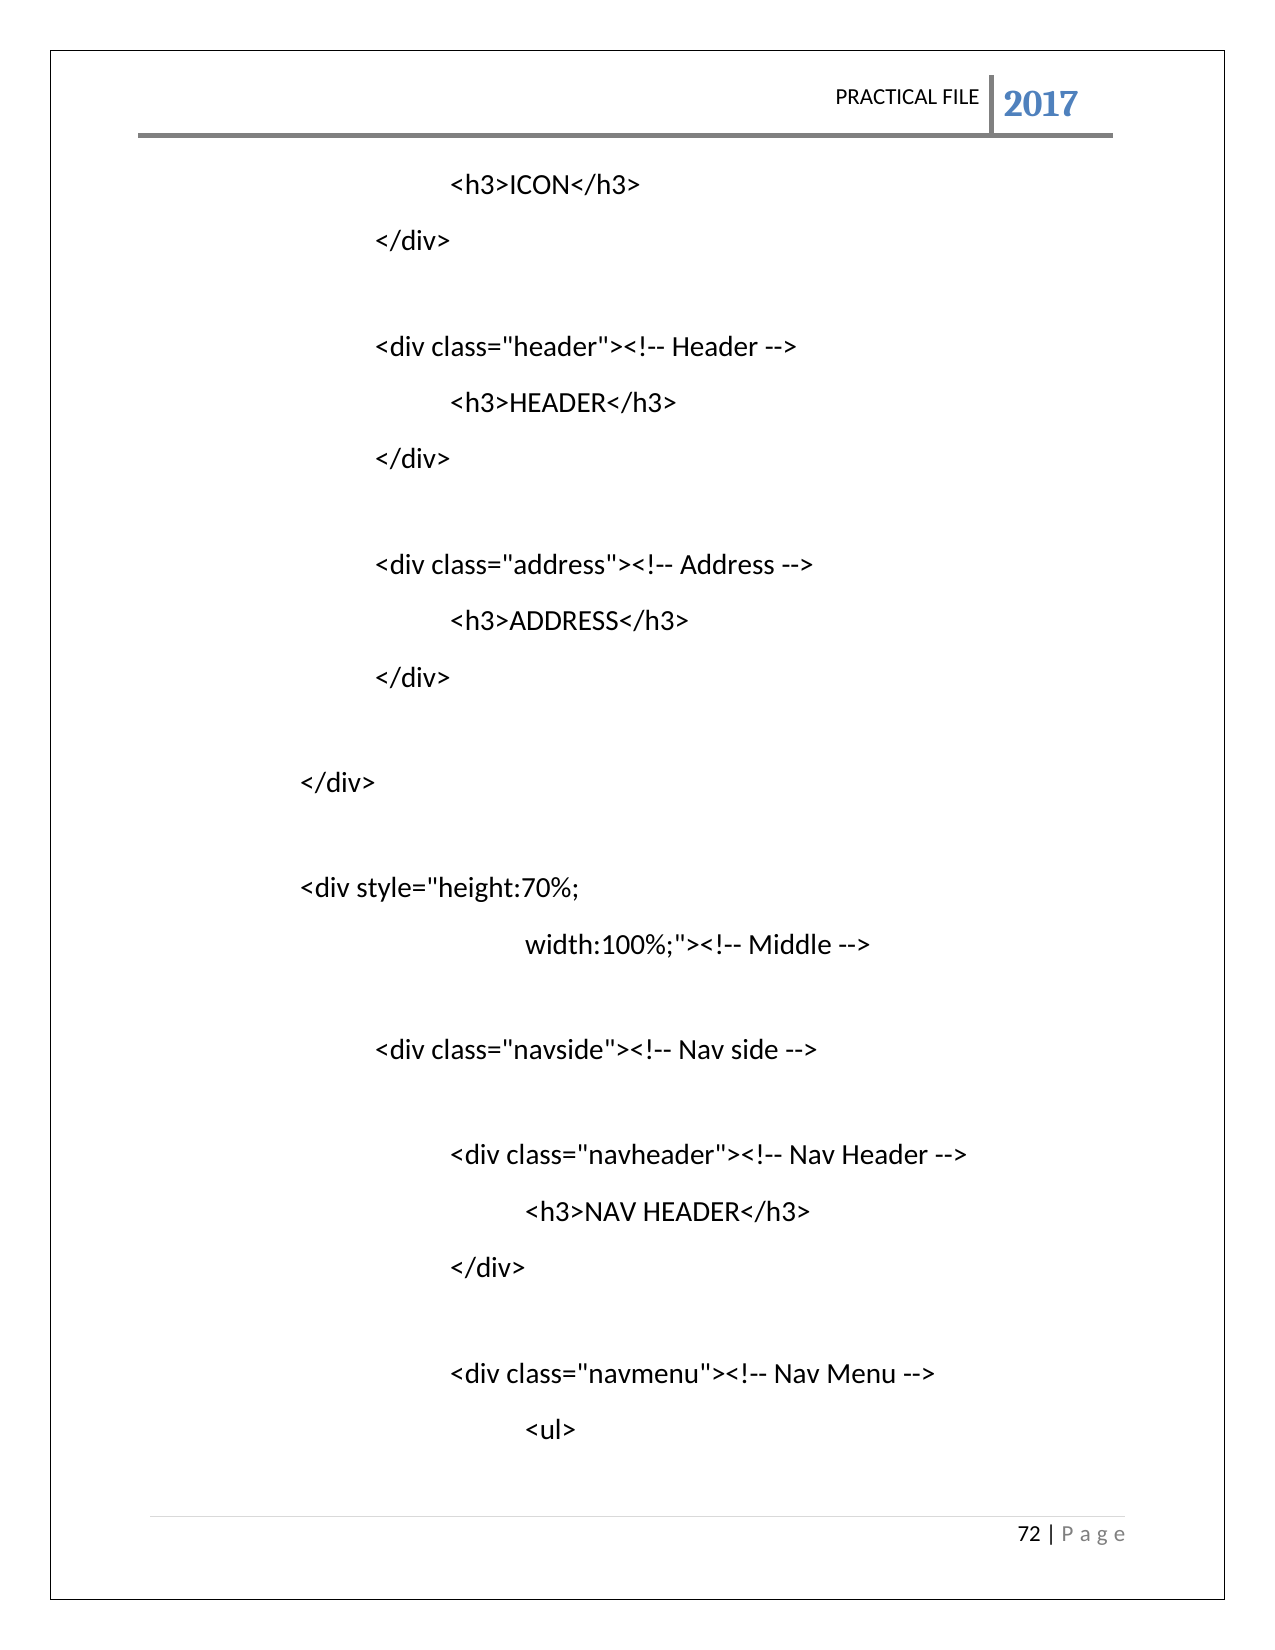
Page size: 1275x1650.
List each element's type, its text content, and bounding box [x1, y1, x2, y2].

text <div class="navmenu"><!-- Nav Menu --> [150, 1355, 1125, 1390]
text </div> [150, 441, 1125, 476]
text <div class="header"><!-- Header --> [150, 328, 1125, 363]
text width:100%;"><!-- Middle --> [150, 926, 1125, 961]
text <h3>ICON</h3> [150, 166, 1125, 201]
text <div class="navside"><!-- Nav side --> [150, 1031, 1125, 1067]
text <h3>HEADER</h3> [150, 384, 1125, 420]
text </div> [150, 1249, 1125, 1285]
text </div> [150, 659, 1125, 694]
text </div> [150, 764, 1125, 800]
text </div> [150, 222, 1125, 258]
text <div style="height:70%; [150, 869, 1125, 905]
text <h3>ADDRESS</h3> [150, 602, 1125, 638]
text <div class="address"><!-- Address --> [150, 546, 1125, 581]
text <div class="navheader"><!-- Nav Header --> [150, 1136, 1125, 1172]
text <ul> [150, 1411, 1125, 1447]
text <h3>NAV HEADER</h3> [150, 1193, 1125, 1228]
